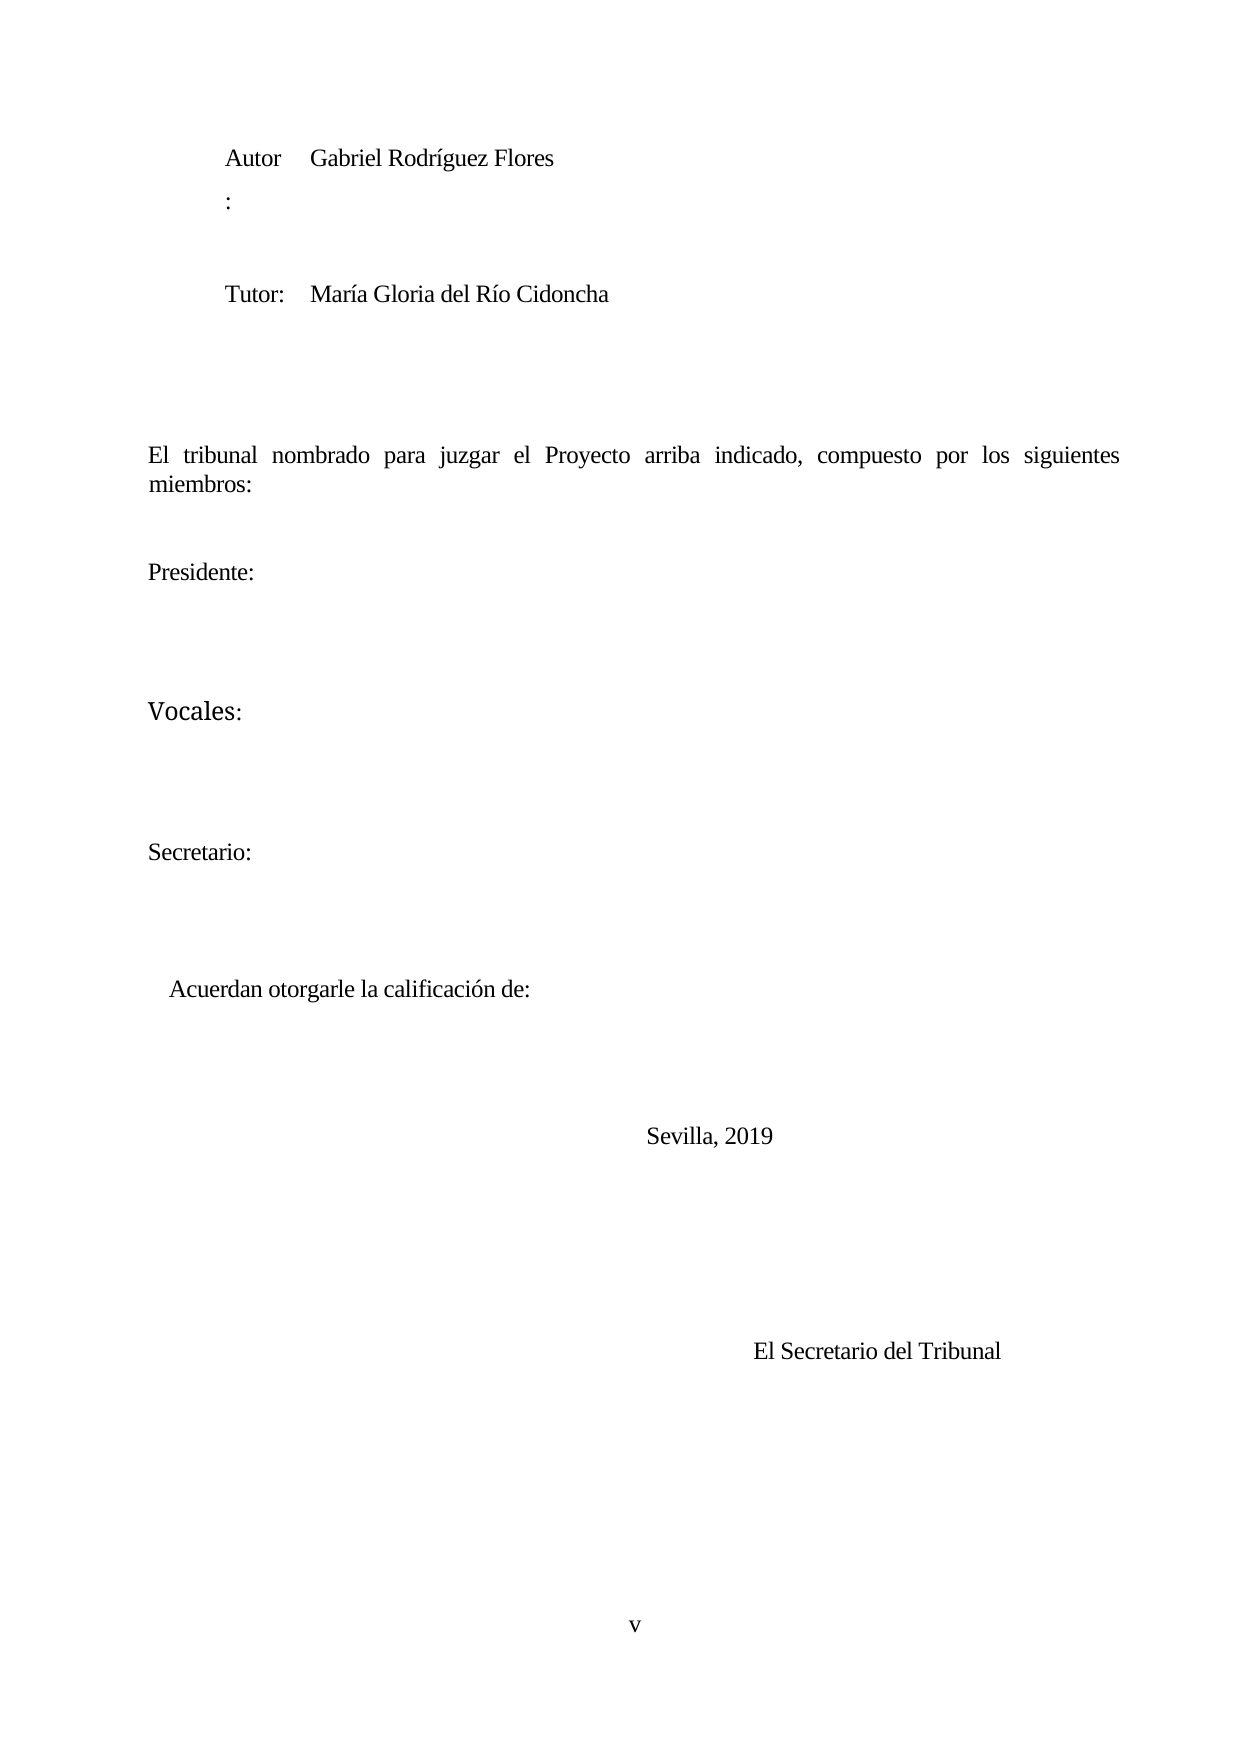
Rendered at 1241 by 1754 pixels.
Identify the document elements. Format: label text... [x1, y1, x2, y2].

table_cell Tutor: [213, 254, 298, 347]
text Secretario: [148, 837, 1122, 866]
text Vocales: [148, 693, 1122, 727]
text Sevilla, 2019 [646, 1121, 1121, 1149]
text Acuerdan otorgarle la calificación de: [168, 974, 1121, 1002]
table_header Gabriel Rodríguez Flores [299, 118, 630, 254]
table_cell María Gloria del Río Cidoncha [299, 254, 630, 347]
table_header Autor: [213, 118, 298, 254]
text El tribunal nombrado para juzgar el Proyecto arriba indicado, compuesto por los siguientes miembros: [148, 440, 1121, 498]
text Presidente: [148, 557, 1122, 586]
text El Secretario del Tribunal [753, 1336, 1121, 1364]
